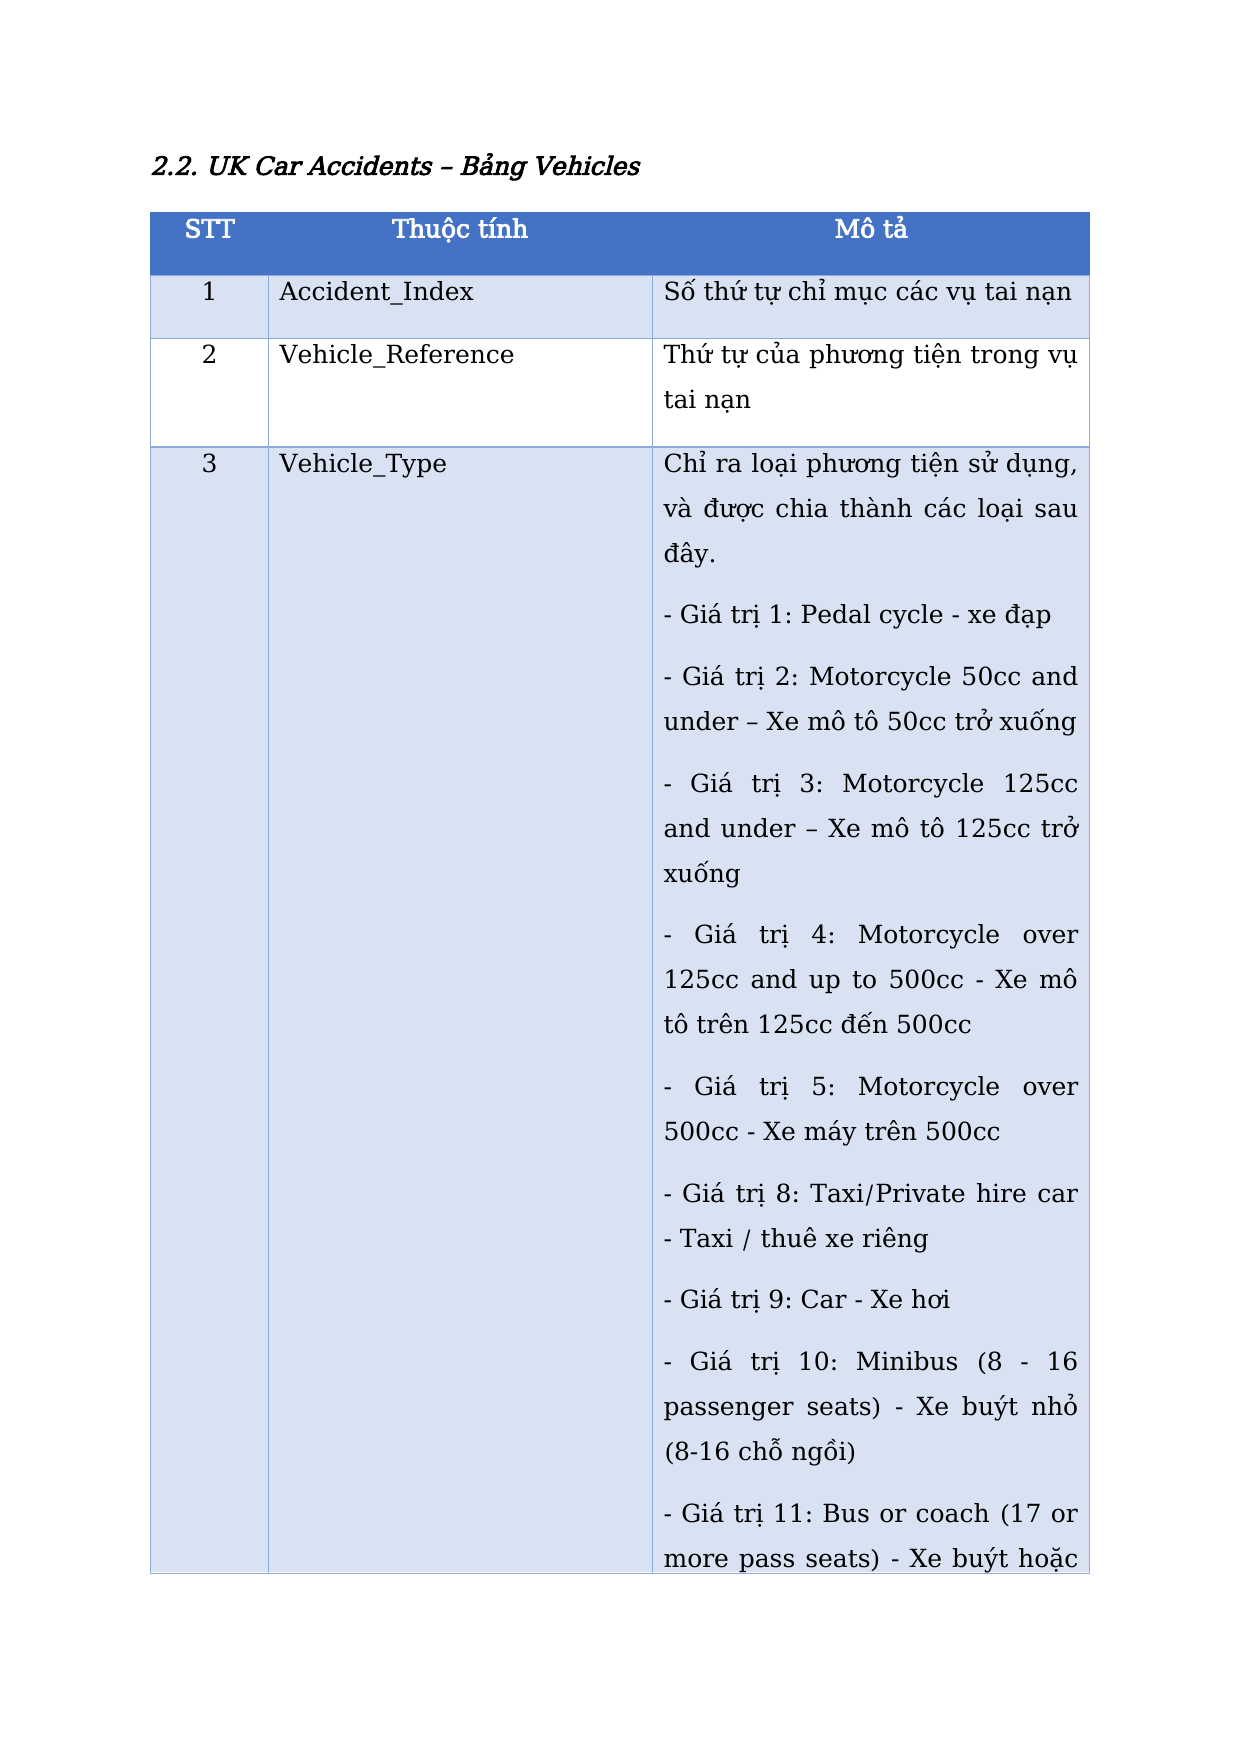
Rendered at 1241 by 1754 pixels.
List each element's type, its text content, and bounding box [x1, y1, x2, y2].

table_cell Vehicle_Type [269, 448, 652, 1572]
table_header Thuộc tính [269, 213, 652, 275]
table_cell 1 [151, 276, 268, 338]
table_cell 2 [151, 339, 268, 446]
table_header STT [151, 213, 268, 275]
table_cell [653, 448, 1089, 1572]
table_cell 3 [151, 448, 268, 1572]
table_cell Accident_Index [269, 276, 652, 338]
table_header Mô tả [653, 213, 1089, 275]
table_cell Thứ tự của phương tiện trong vụ tai nạn [653, 339, 1089, 446]
table_cell Số thứ tự chỉ mục các vụ tai nạn [653, 276, 1089, 338]
text 2.2. UK Car Accidents – Bảng Vehicles [150, 150, 1090, 180]
table_cell Vehicle_Reference [269, 339, 652, 446]
